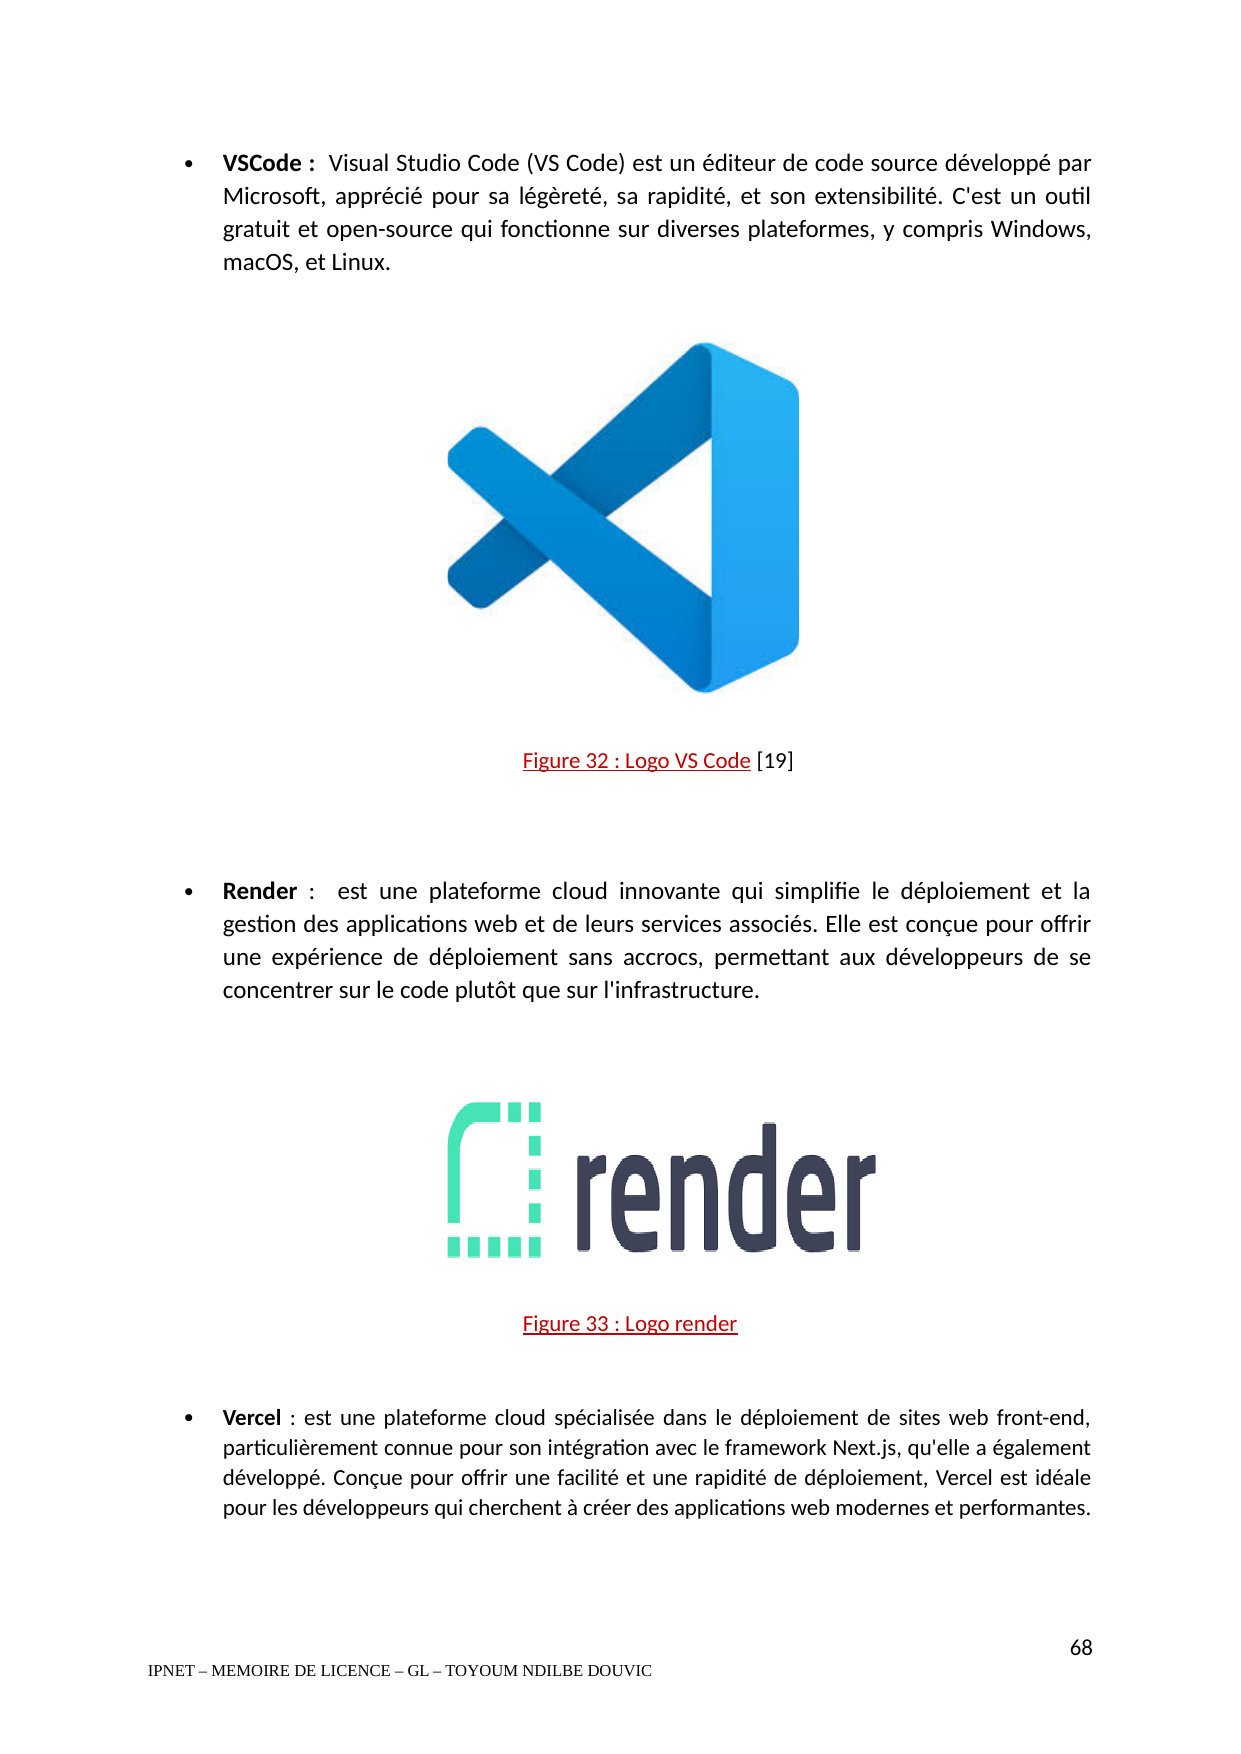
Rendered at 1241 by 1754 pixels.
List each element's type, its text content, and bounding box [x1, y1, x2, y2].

list Render : est une plateforme cloud innovante qui simplifie le déploiement et la gestion des applications web et de leurs services associés. Elle est conçue pour offrir une expérience de déploiement sans accrocs, permettant aux développeurs de se concentrer sur le code plutôt que sur l'infrastructure. [185, 875, 1093, 1004]
list VSCode : Visual Studio Code (VS Code) est un éditeur de code source développé par Microsoft, apprécié pour sa légèreté, sa rapidité, et son extensibilité. C'est un outil gratuit et open-source qui fonctionne sur diverses plateformes, y compris Windows, macOS, et Linux. [185, 148, 1093, 277]
list Vercel : est une plateforme cloud spécialisée dans le déploiement de sites web front-end, particulièrement connue pour son intégration avec le framework Next.js, qu'elle a également développé. Conçue pour offrir une facilité et une rapidité de déploiement, Vercel est idéale pour les développeurs qui cherchent à créer des applications web modernes et performantes. [185, 1403, 1093, 1521]
text Figure 32 : Logo VS Code [448, 746, 1093, 774]
picture [447, 342, 800, 694]
text Figure 33 : Logo render [448, 1309, 1093, 1337]
picture [447, 1102, 876, 1258]
